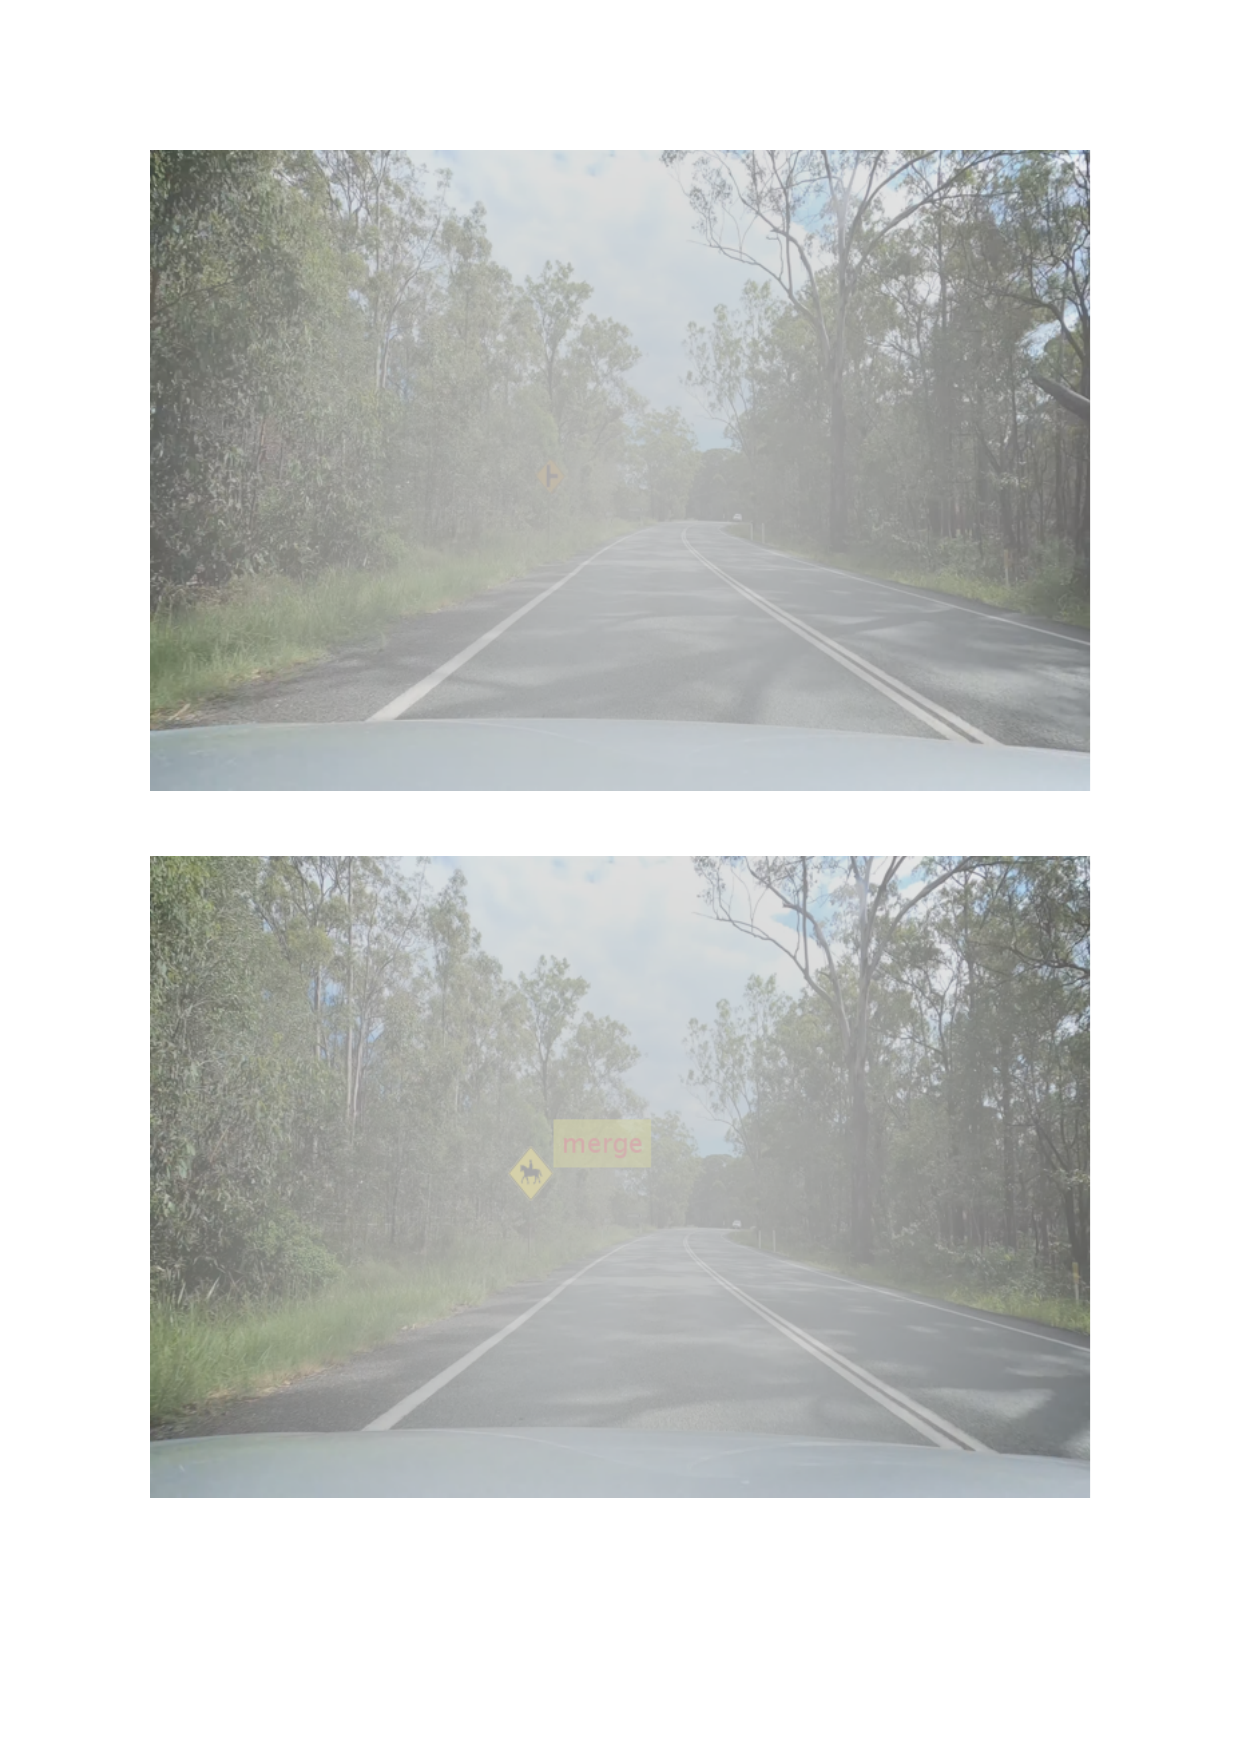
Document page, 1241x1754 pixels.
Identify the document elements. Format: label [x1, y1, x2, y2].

picture [150, 150, 1091, 791]
picture [150, 856, 1091, 1498]
